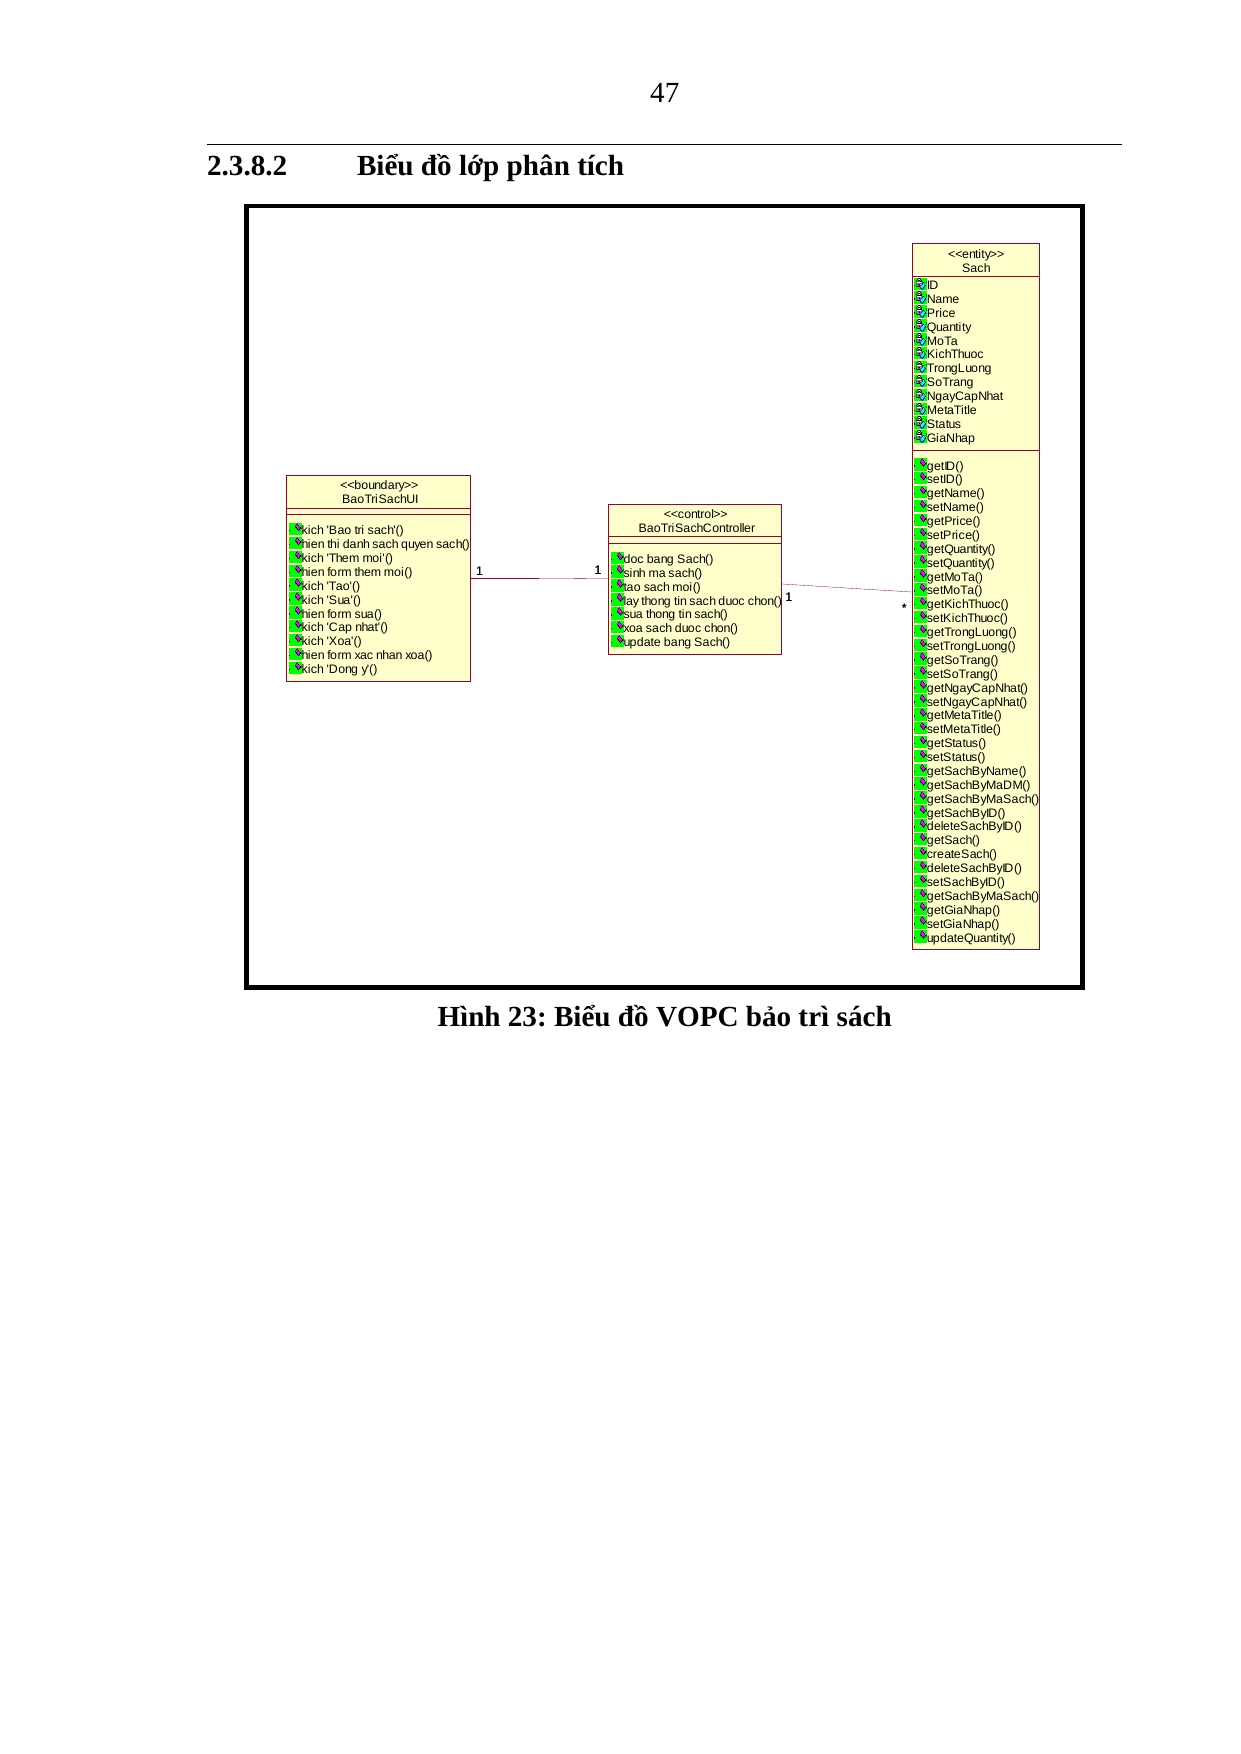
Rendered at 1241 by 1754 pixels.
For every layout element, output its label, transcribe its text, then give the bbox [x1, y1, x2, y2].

subtitle Biểu đồ lớp phân tích [207, 148, 1122, 181]
text Hình 23: Biểu đồ VOPC bảo trì sách [207, 999, 1122, 1033]
